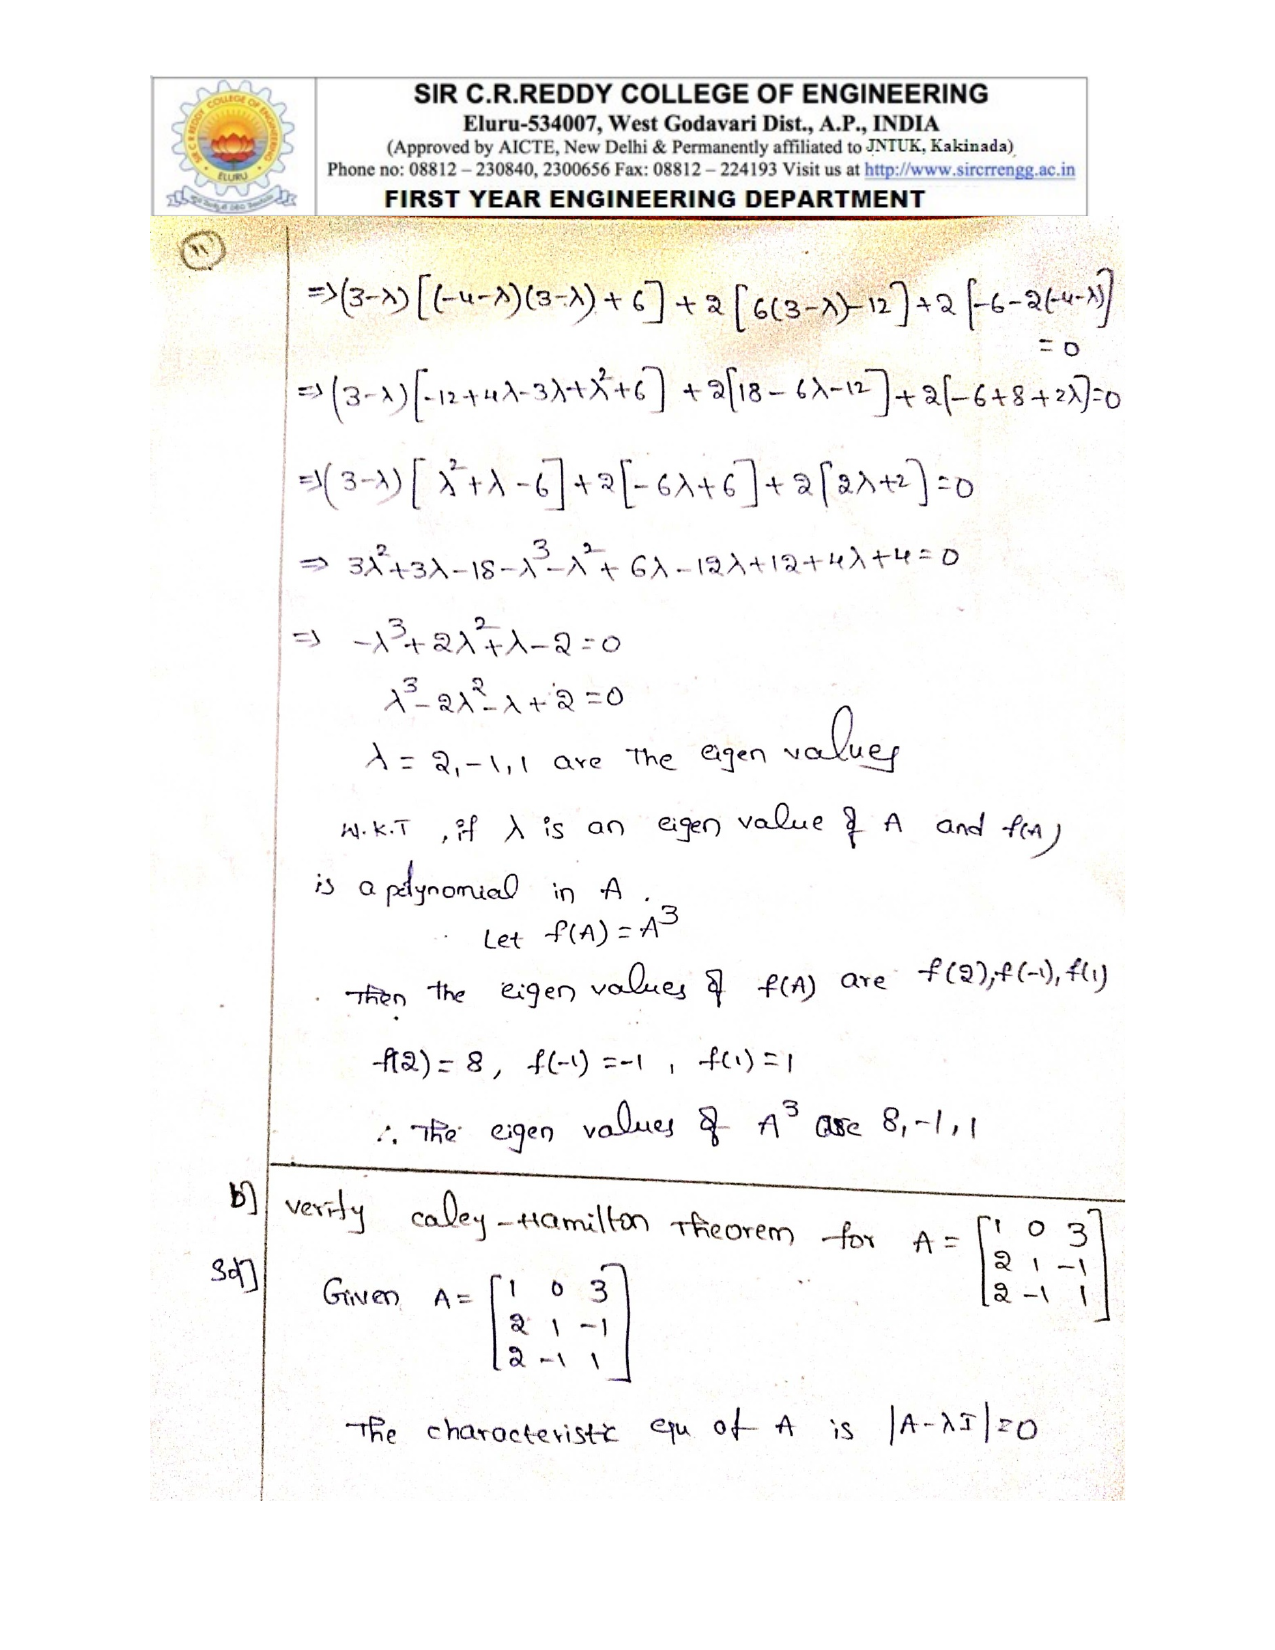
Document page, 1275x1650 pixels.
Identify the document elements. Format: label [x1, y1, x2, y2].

picture [150, 75, 1125, 1501]
